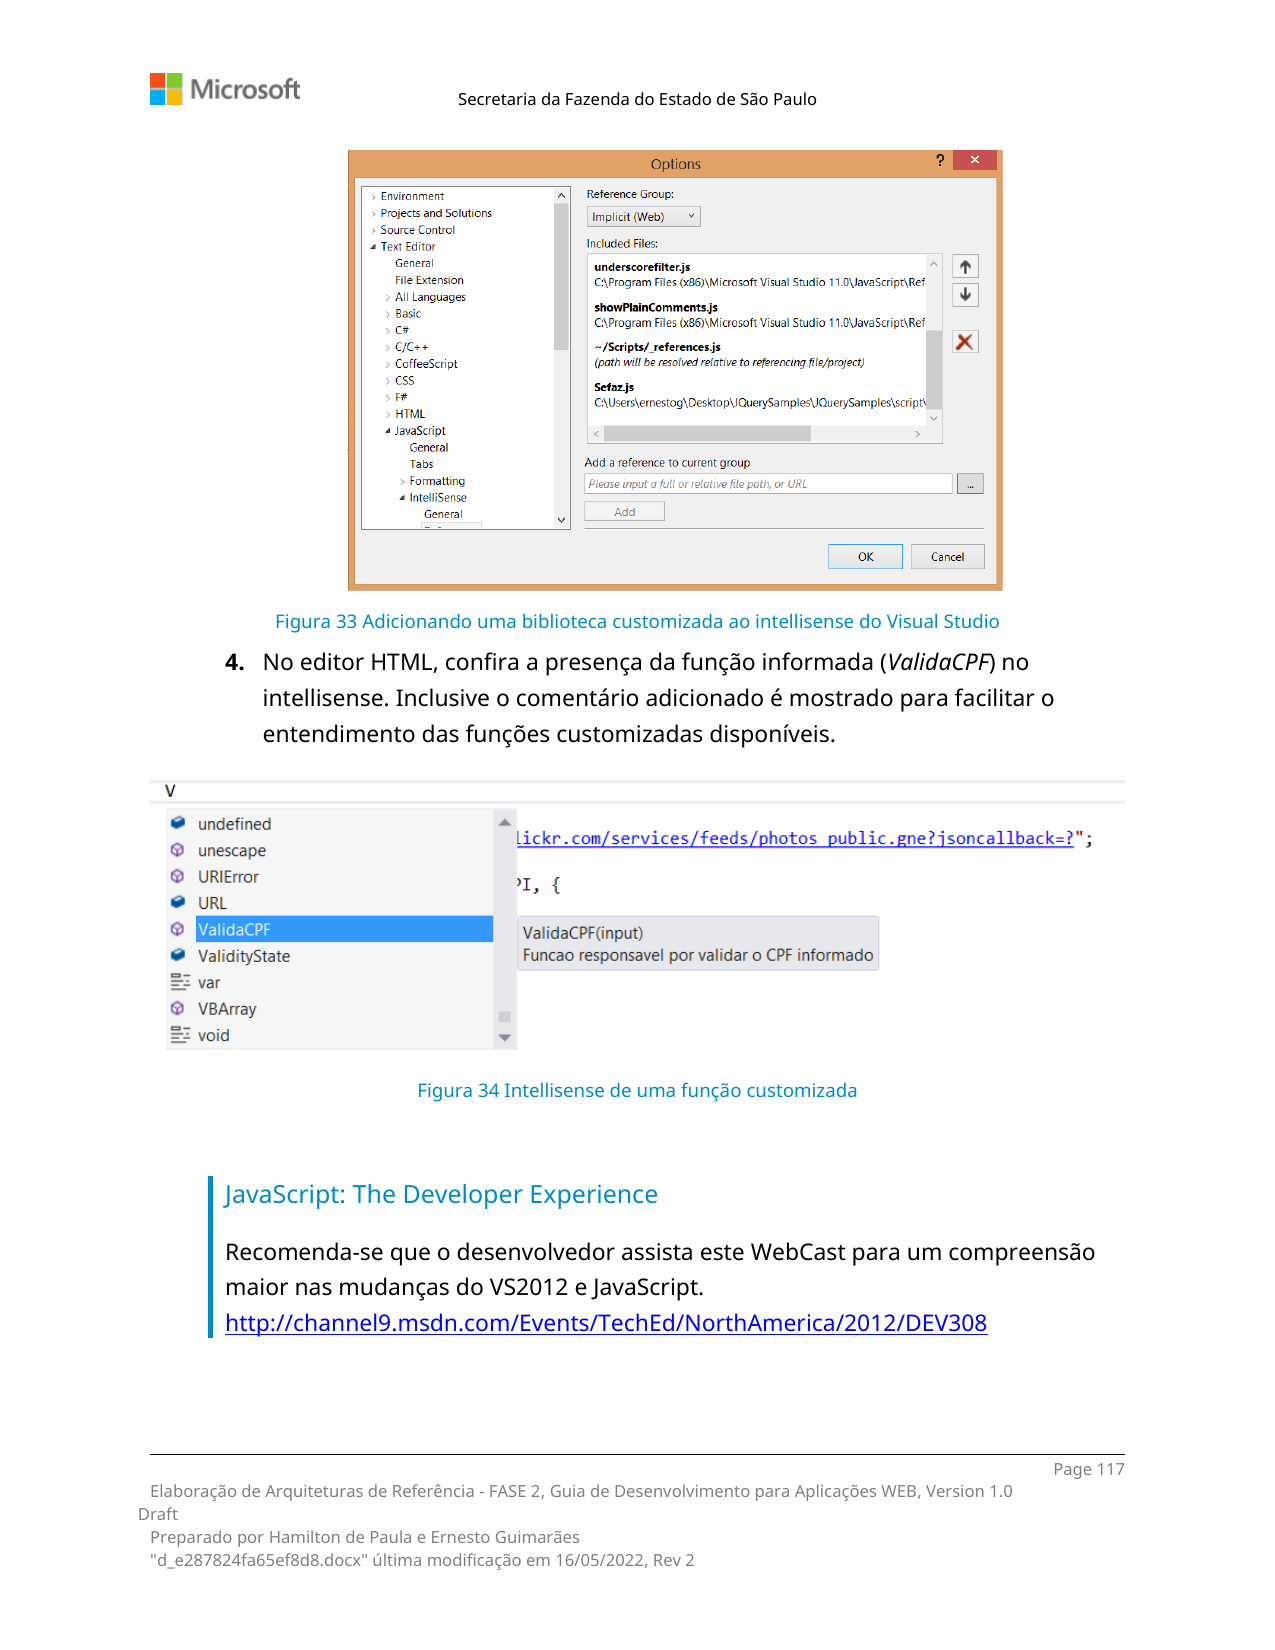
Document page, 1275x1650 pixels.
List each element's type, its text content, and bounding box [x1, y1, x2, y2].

list No editor HTML, confira a presença da função informada (ValidaCPF) no intellisense. Inclusive o comentário adicionado é mostrado para facilitar o entendimento das funções customizadas disponíveis. [225, 646, 1125, 749]
picture [347, 150, 1003, 591]
title JavaScript: The Developer Experience [213, 1176, 1125, 1210]
text Figura 33 Adicionando uma biblioteca customizada ao intellisense do Visual Studio [150, 608, 1125, 634]
text Figura 34 Intellisense de uma função customizada [150, 1077, 1125, 1103]
picture [150, 766, 1125, 1061]
text Recomenda-se que o desenvolvedor assista este WebCast para um compreensão maior nas mudanças do VS2012 e JavaScript. http://channel9.msdn.com/Events/TechEd/NorthAmerica/2012/DEV308 [213, 1235, 1125, 1338]
picture [150, 73, 300, 106]
